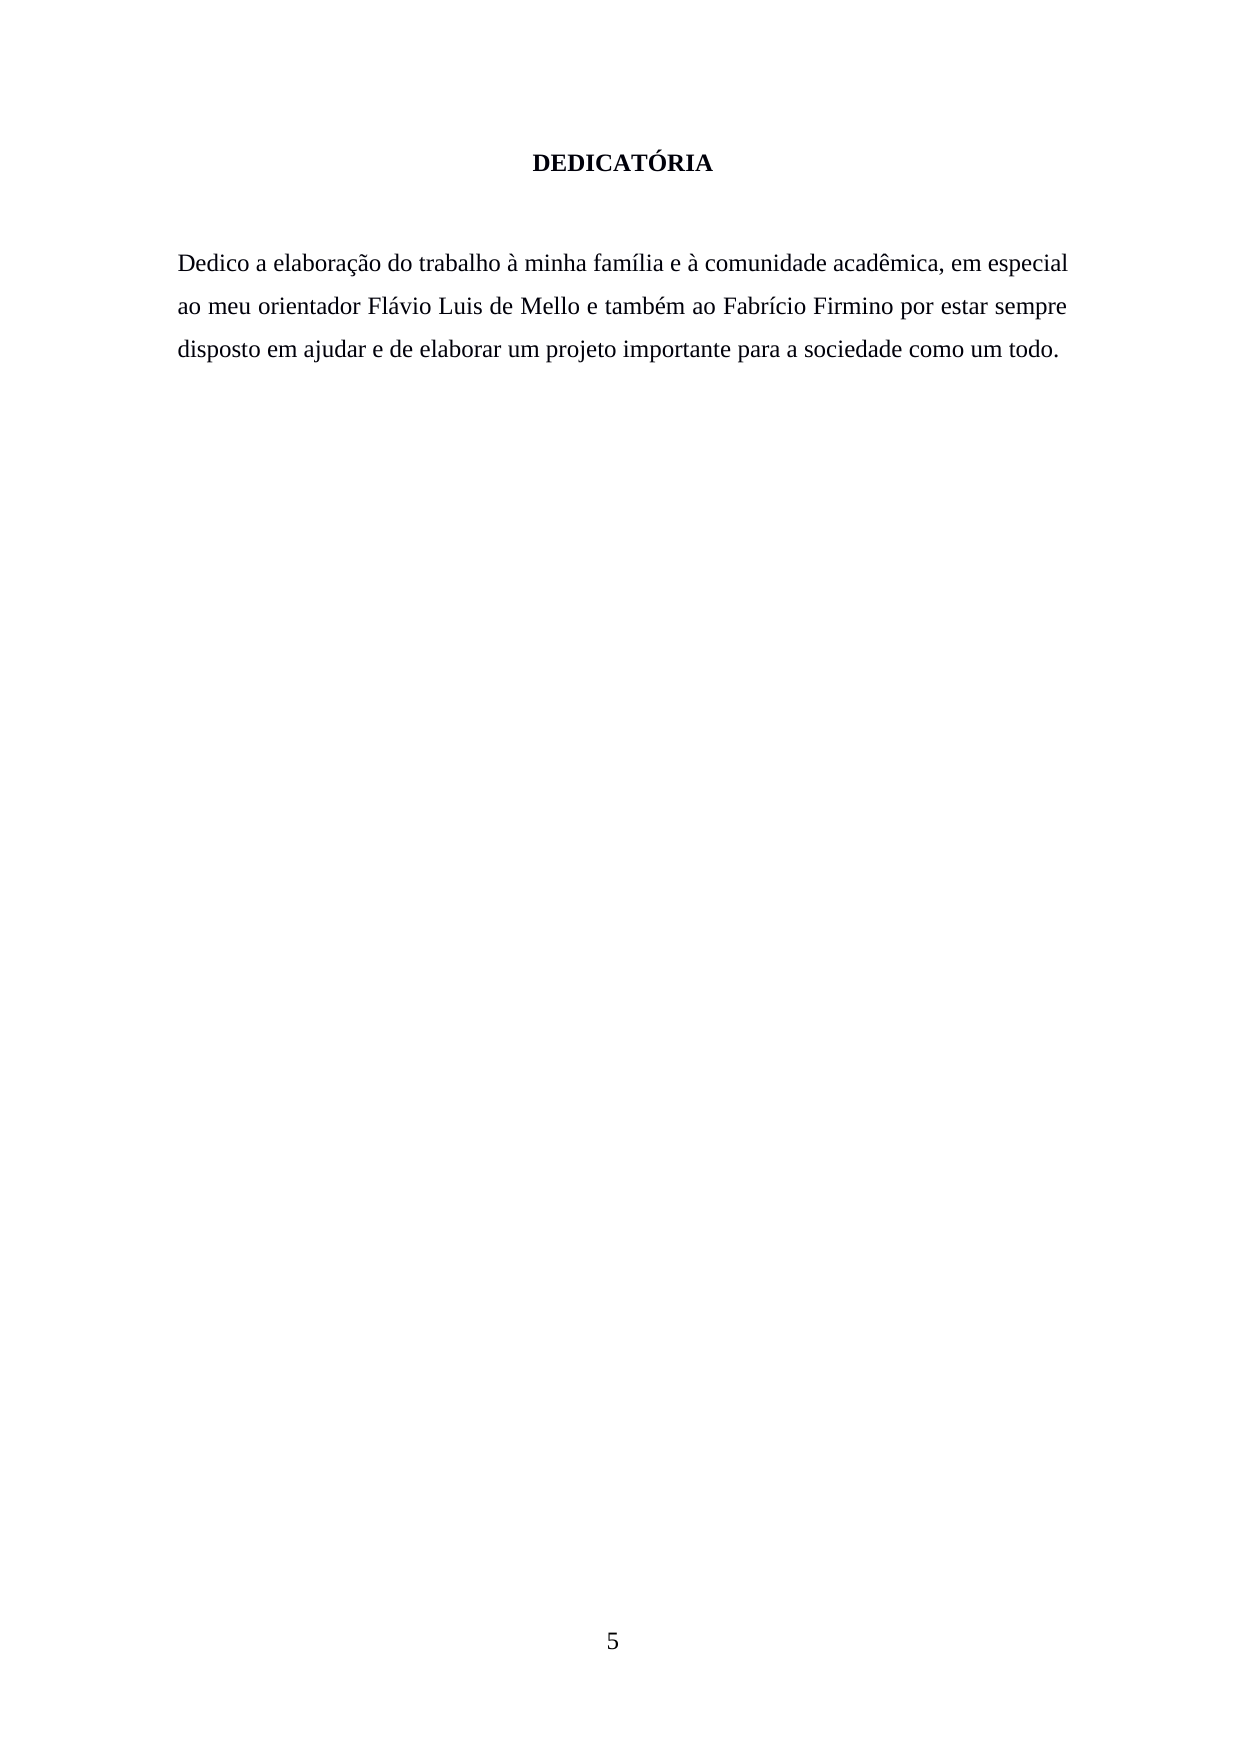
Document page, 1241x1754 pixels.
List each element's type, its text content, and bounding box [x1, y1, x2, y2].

text DEDICATÓRIA [177, 148, 1068, 176]
text Dedico a elaboração do trabalho à minha família e à comunidade acadêmica, em especial ao meu orientador Flávio Luis de Mello e também ao Fabrício Firmino por estar sempre disposto em ajudar e de elaborar um projeto importante para a sociedade como um todo. [177, 248, 1068, 363]
